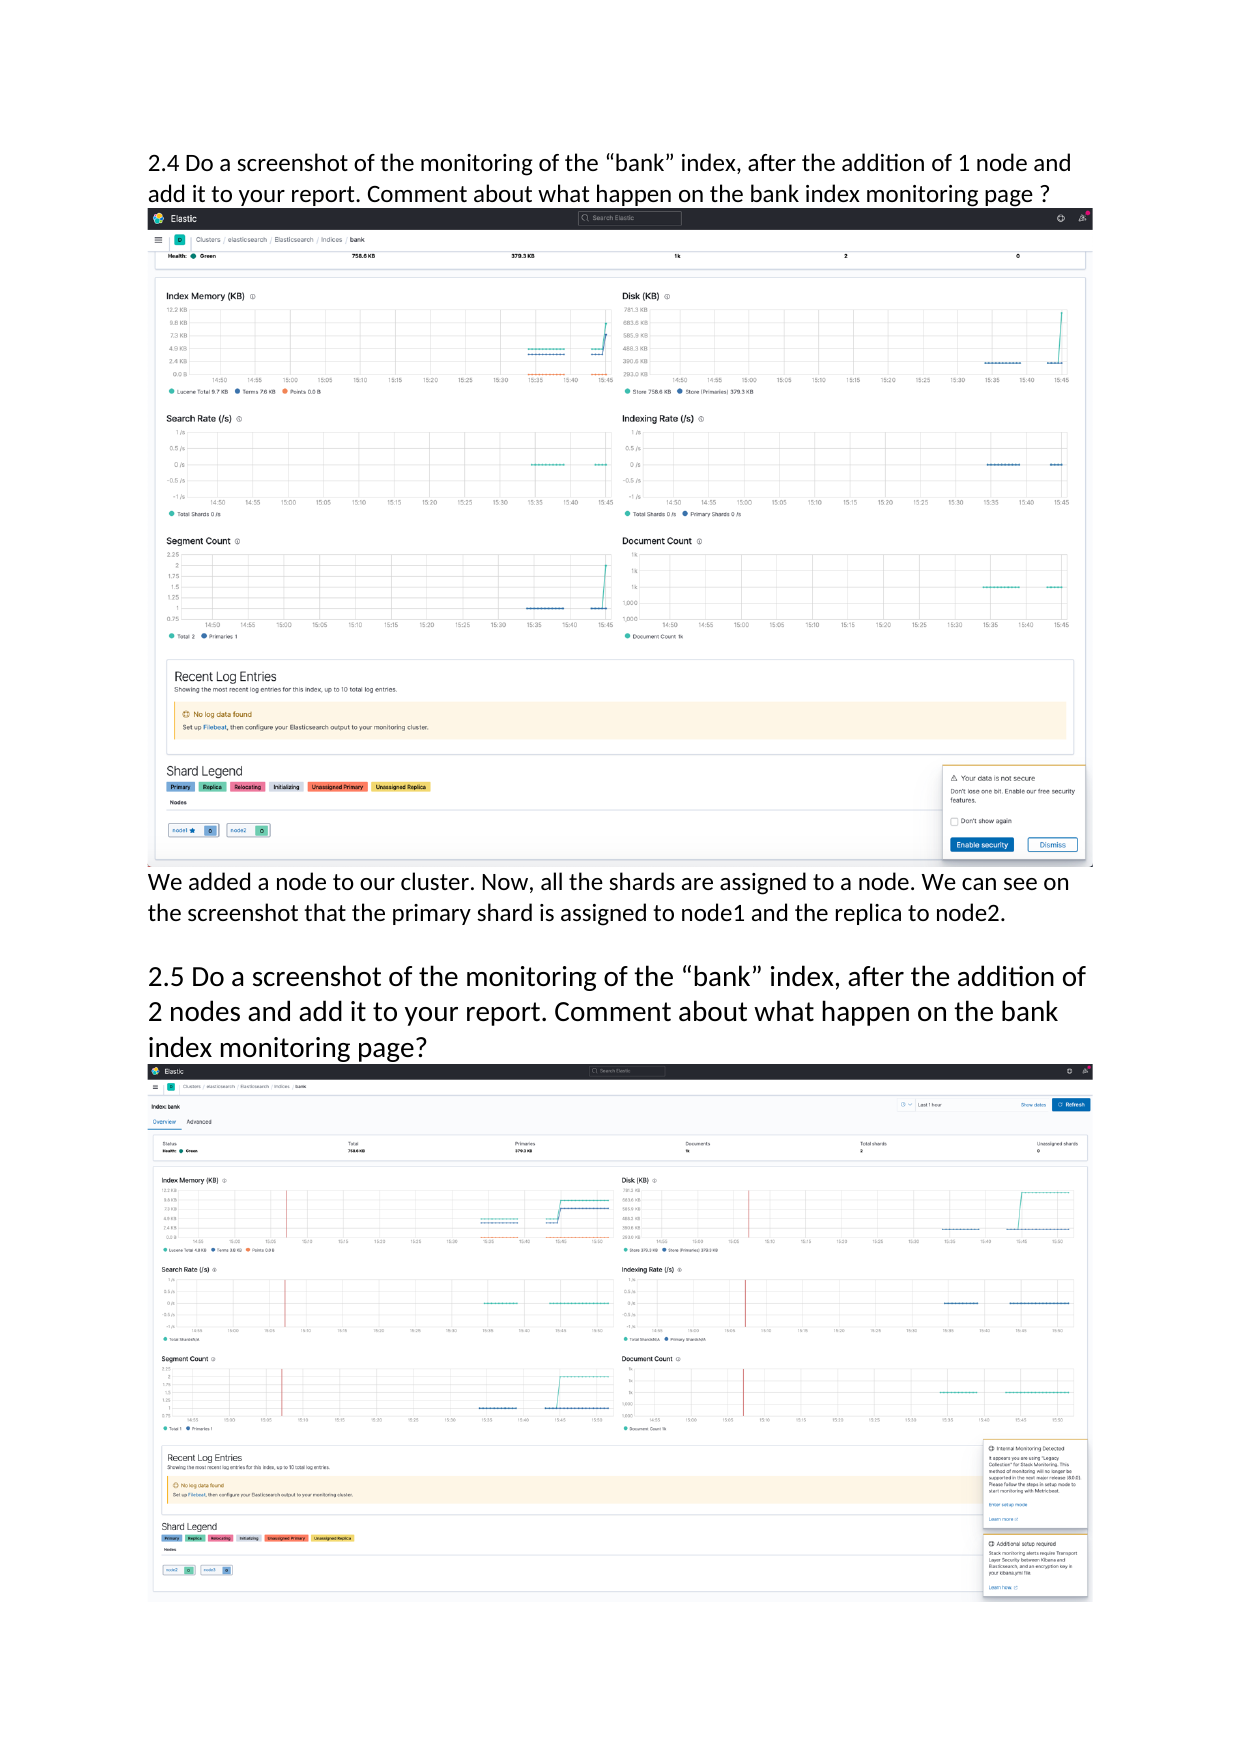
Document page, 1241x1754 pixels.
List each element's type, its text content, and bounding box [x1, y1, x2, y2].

picture [147, 1064, 1093, 1602]
picture [147, 208, 1093, 867]
text We added a node to our cluster. Now, all the shards are assigned to a node. We can see on the screenshot that the primary shard is assigned to node1 and the replica to node2. [148, 867, 1093, 927]
text 2.4 Do a screenshot of the monitoring of the “bank” index, after the addition of 1 node and add it to your report. Comment about what happen on the bank index monitoring page ? [148, 148, 1093, 208]
text 2.5 Do a screenshot of the monitoring of the “bank” index, after the addition of 2 nodes and add it to your report. Comment about what happen on the bank index monitoring page? [148, 958, 1093, 1064]
